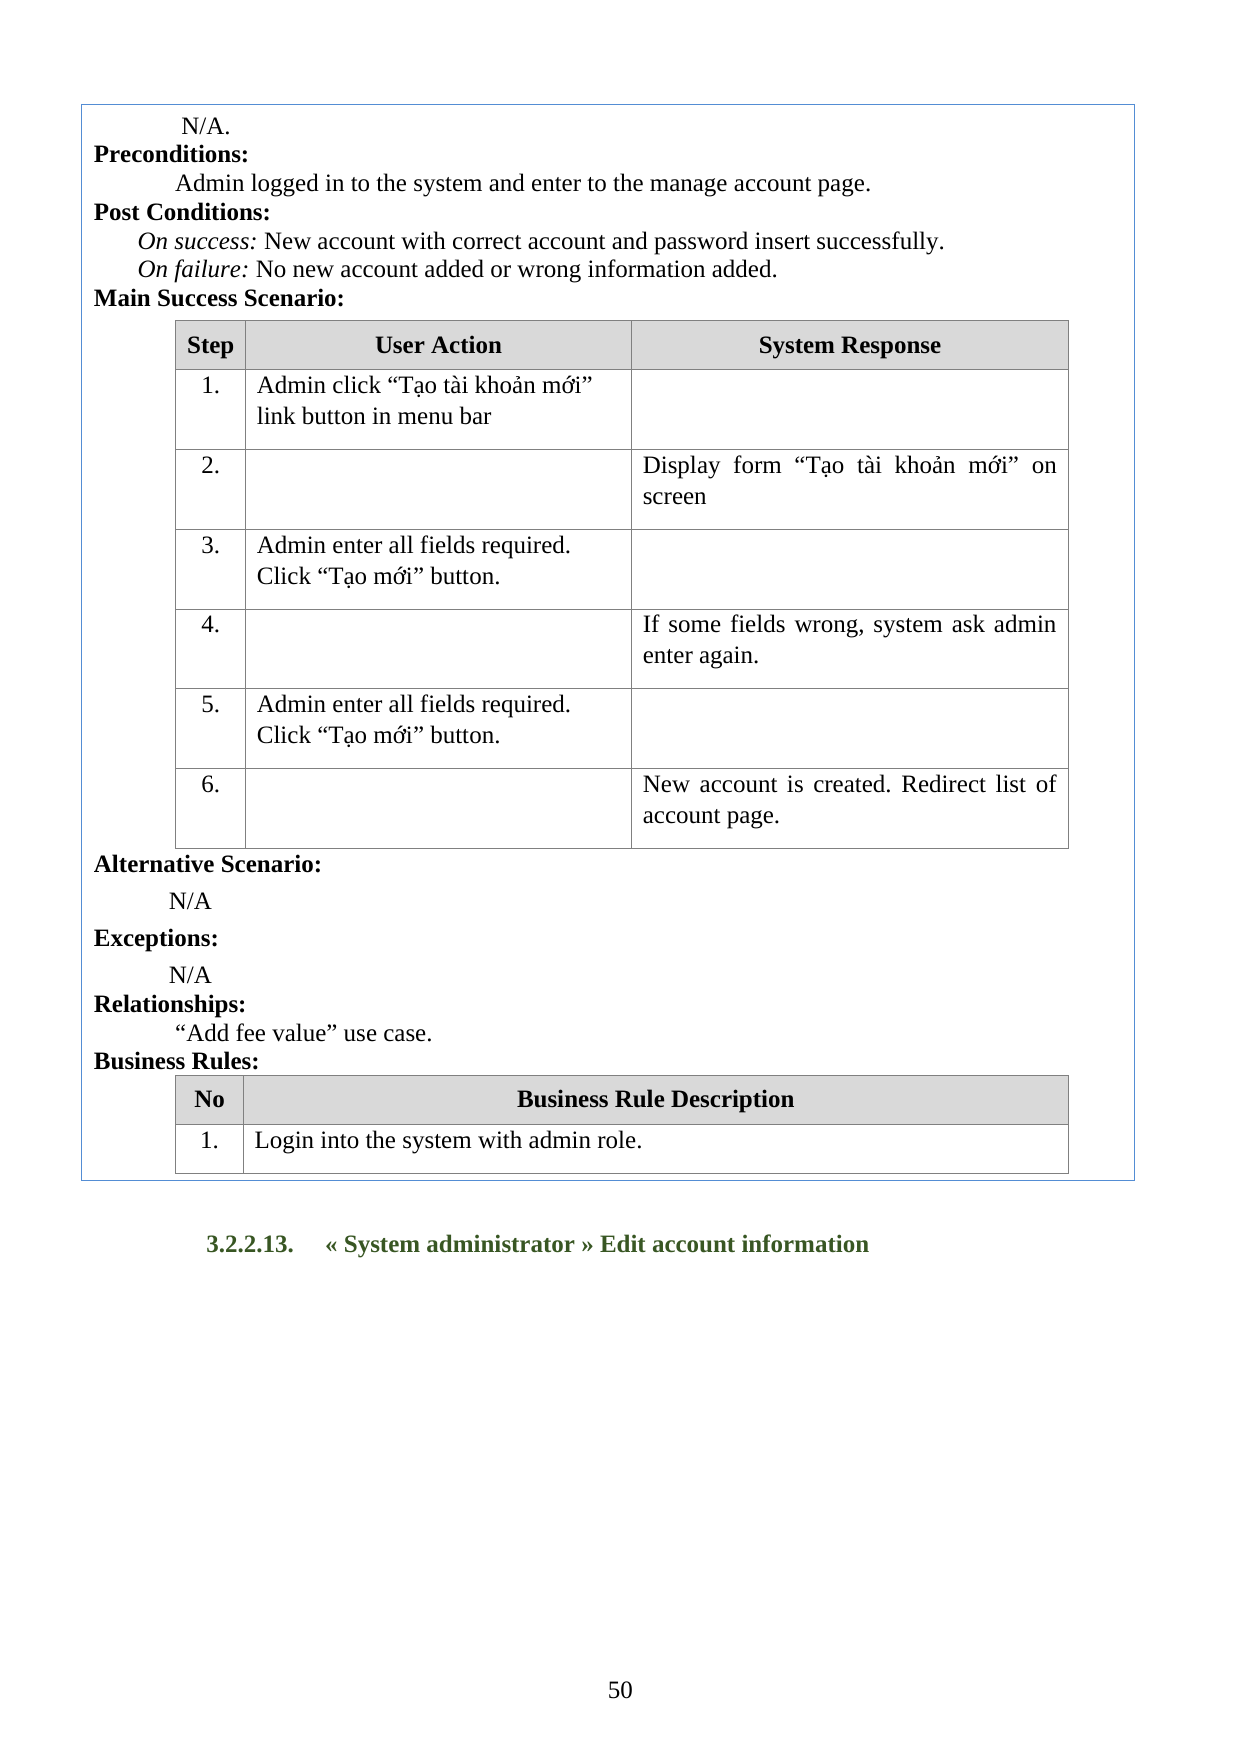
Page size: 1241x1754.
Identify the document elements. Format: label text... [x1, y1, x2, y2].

subtitle « System administrator » Edit account information [206, 1229, 1146, 1257]
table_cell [82, 105, 1134, 1180]
